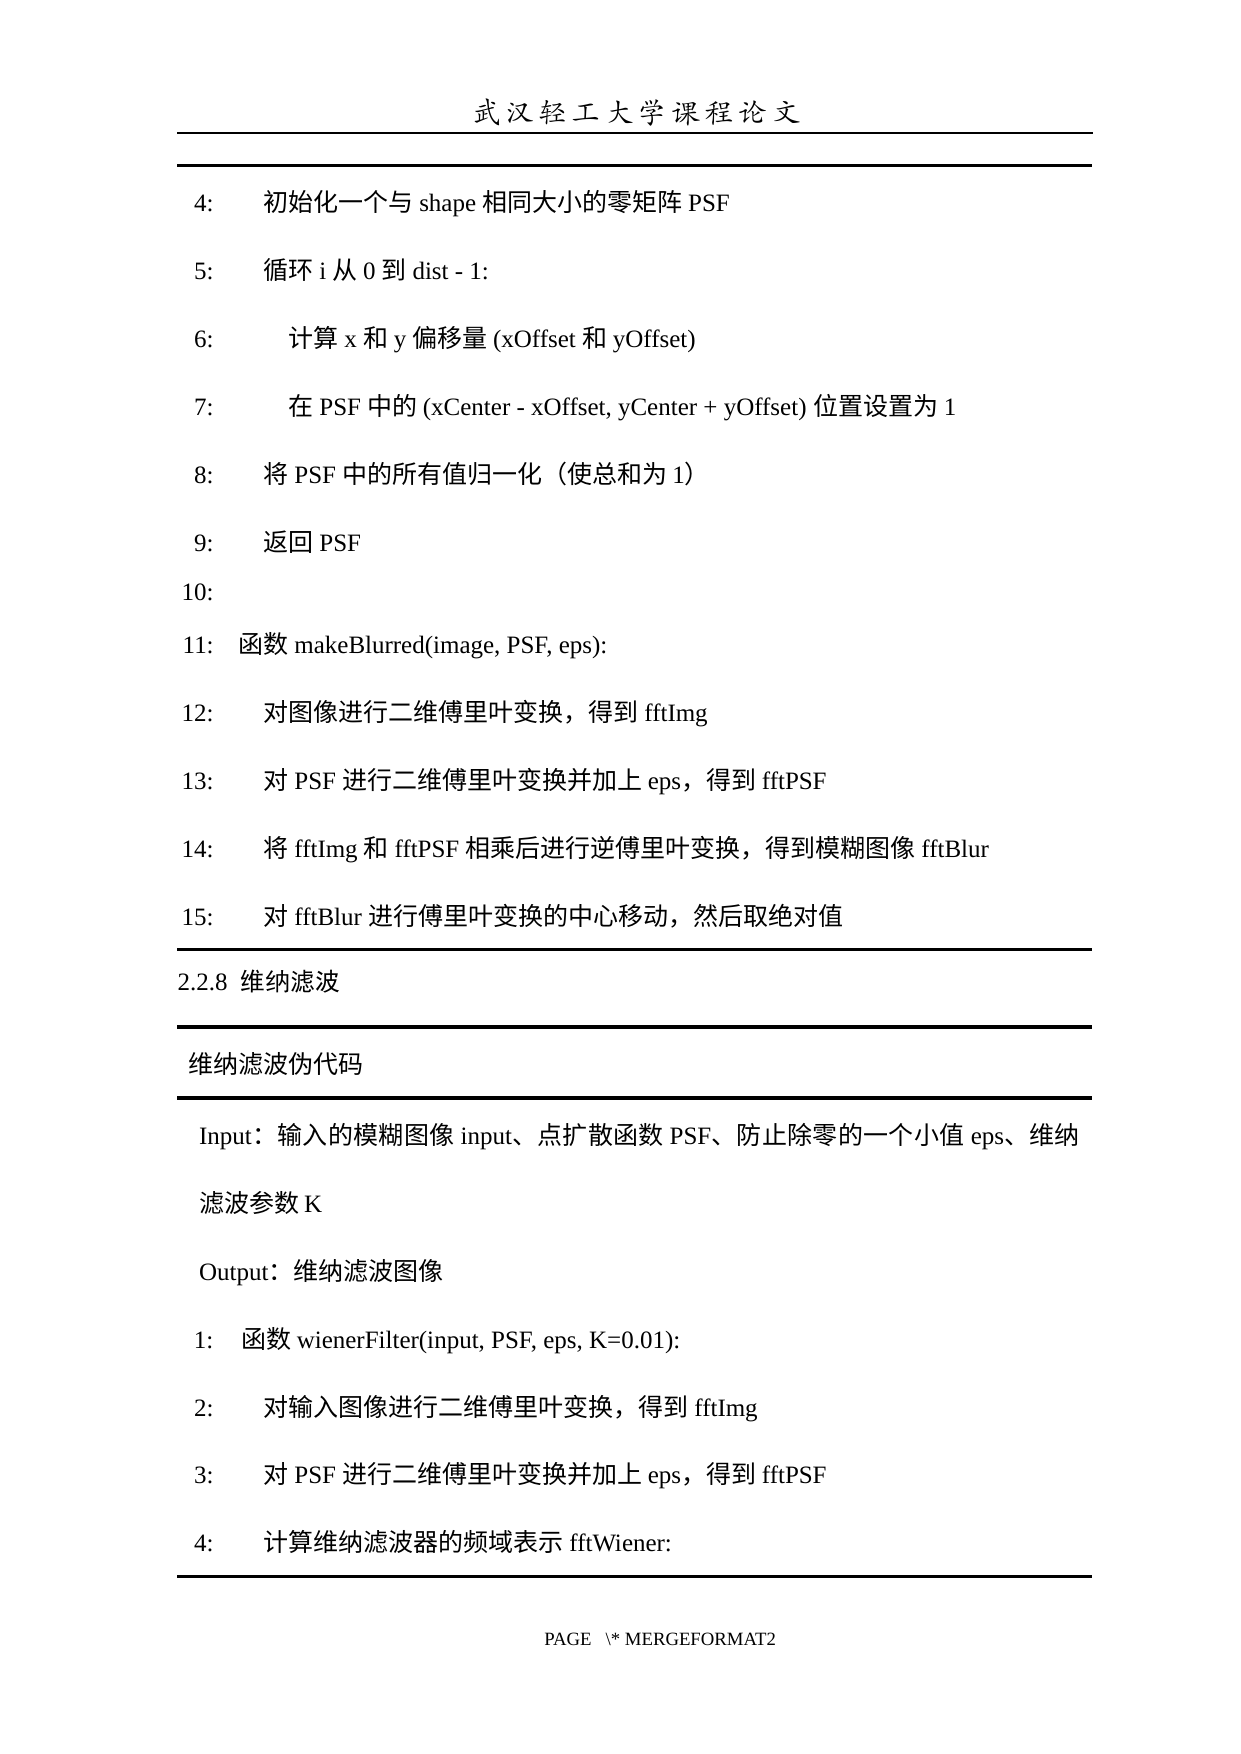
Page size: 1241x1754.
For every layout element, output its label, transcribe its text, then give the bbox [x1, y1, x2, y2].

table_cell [177, 1100, 1092, 1575]
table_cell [177, 167, 1092, 948]
table_header 维纳滤波伪代码 [177, 1029, 1092, 1096]
subtitle 维纳滤波 [177, 964, 1093, 998]
